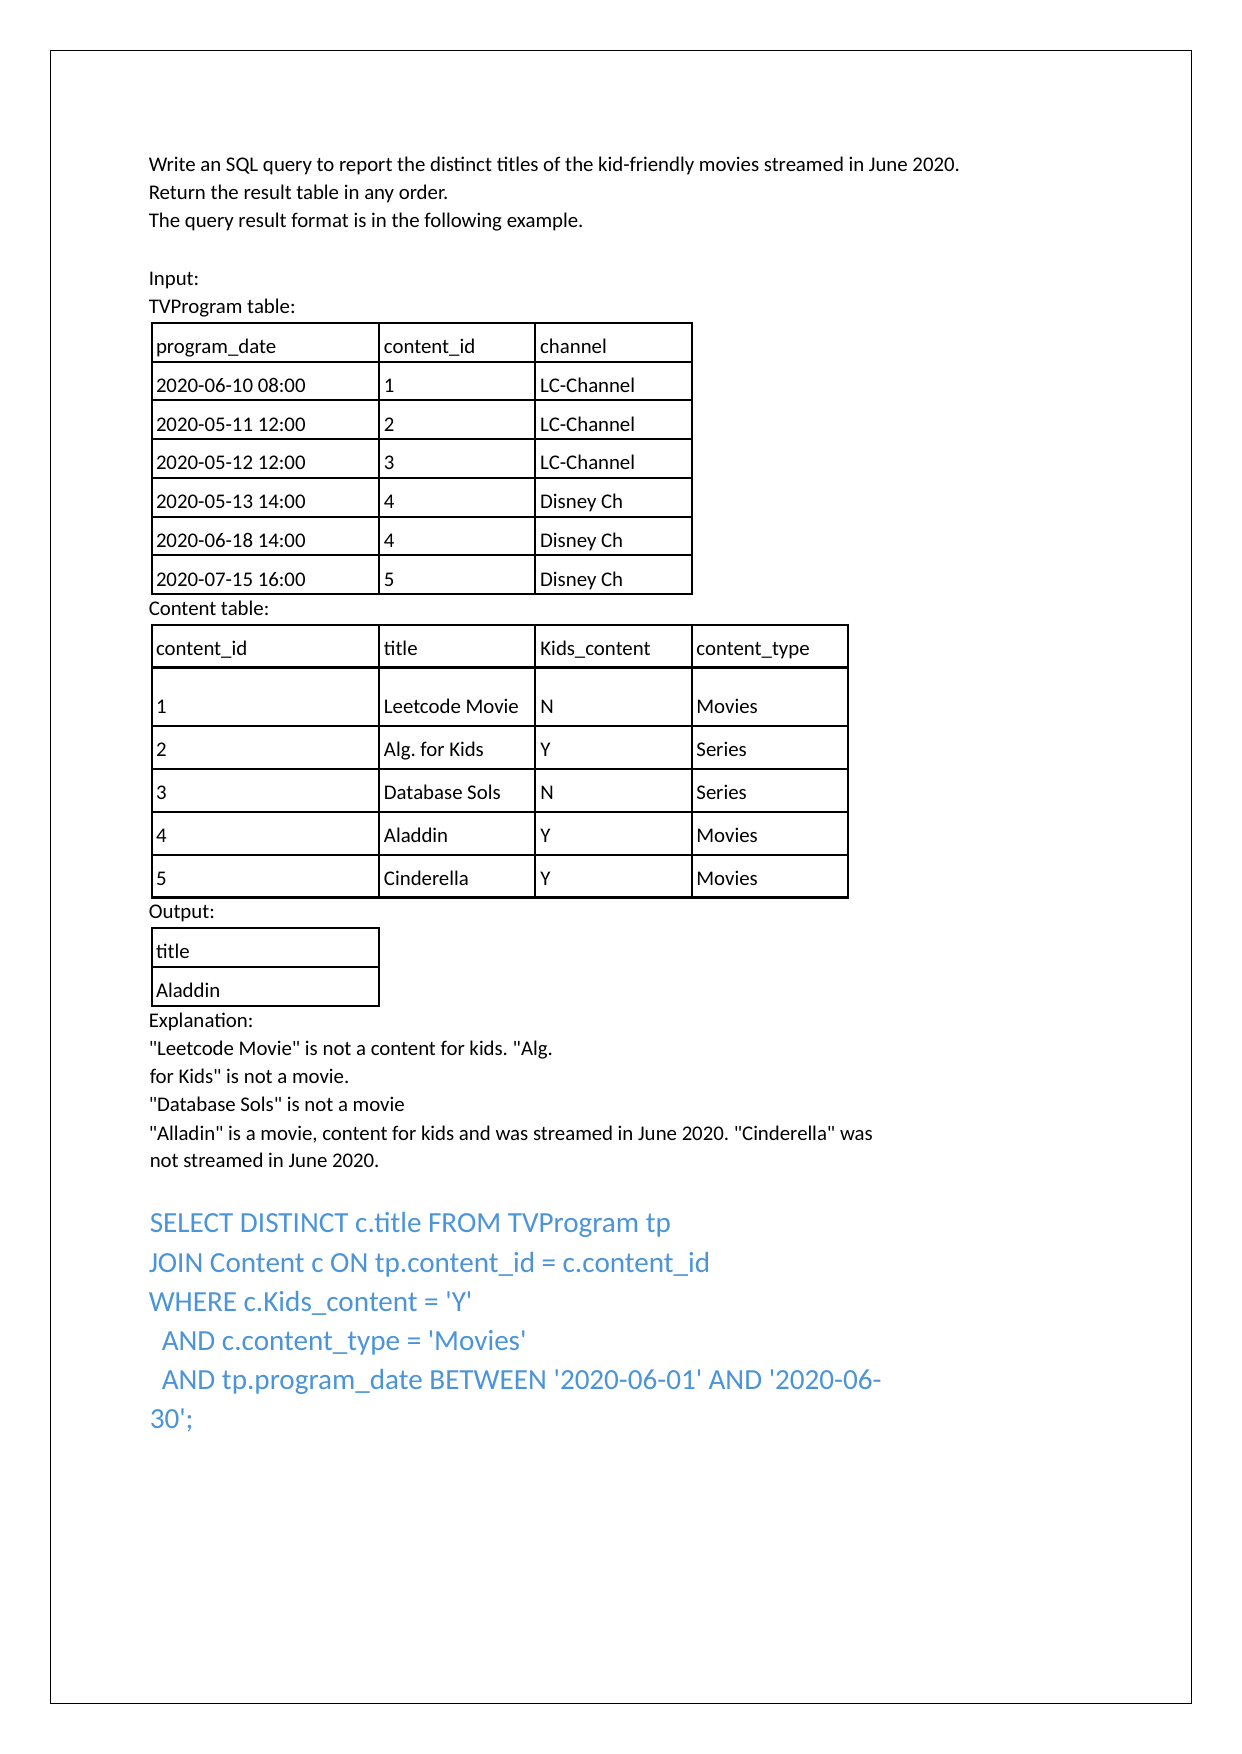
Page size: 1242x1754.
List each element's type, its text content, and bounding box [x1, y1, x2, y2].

table_cell LC-Channel [536, 401, 691, 438]
text Content table: [148, 595, 1086, 621]
table_header title [153, 929, 378, 966]
table_cell 3 [153, 770, 378, 811]
table_cell Series [693, 770, 847, 811]
table_cell Y [536, 727, 691, 768]
table_cell 1 [380, 363, 534, 399]
table_cell Disney Ch [536, 556, 691, 593]
text "Alladin" is a movie, content for kids and was streamed in June 2020. "Cinderella" was not streamed in June 2020. SELECT DISTINCT c.title FROM TVProgram tp [148, 1120, 887, 1240]
text AND tp.program_date BETWEEN '2020-06-01' AND '2020-06-30'; [148, 1361, 887, 1436]
table_header content_type [693, 626, 847, 666]
table_cell 2020-06-10 08:00 [153, 363, 378, 399]
table_cell 4 [153, 813, 378, 853]
text TVProgram table: [148, 293, 1086, 319]
table_cell 2020-05-12 12:00 [153, 440, 378, 477]
table_cell 2020-07-15 16:00 [153, 556, 378, 593]
table_cell Movies [693, 813, 847, 853]
table_cell Leetcode Movie [380, 669, 534, 725]
table_cell 4 [380, 479, 534, 516]
table_cell 4 [380, 518, 534, 554]
table_cell Y [536, 856, 691, 896]
text "Leetcode Movie" is not a content for kids. "Alg. for Kids" is not a movie. [148, 1035, 580, 1088]
table_header channel [536, 324, 691, 361]
table_cell Disney Ch [536, 479, 691, 516]
table_cell 2020-05-11 12:00 [153, 401, 378, 438]
table_cell Movies [693, 856, 847, 896]
table_header program_date [153, 324, 378, 361]
table_cell N [536, 669, 691, 725]
table_cell 1 [153, 669, 378, 725]
text JOIN Content c ON tp.content_id = c.content_id [148, 1244, 887, 1279]
text Return the result table in any order. [148, 179, 1086, 205]
text Write an SQL query to report the distinct titles of the kid-friendly movies streamed in June 2020. [148, 151, 1086, 176]
table_header content_id [153, 626, 378, 666]
table_cell Database Sols [380, 770, 534, 811]
table_cell Alg. for Kids [380, 727, 534, 768]
text Output: [148, 898, 1086, 924]
table_header content_id [380, 324, 534, 361]
table_cell Aladdin [380, 813, 534, 853]
table_cell 3 [380, 440, 534, 477]
table_cell N [536, 770, 691, 811]
table_cell 2020-06-18 14:00 [153, 518, 378, 554]
text WHERE c.Kids_content = 'Y' [148, 1283, 887, 1318]
table_cell 5 [380, 556, 534, 593]
text The query result format is in the following example. [148, 208, 1086, 233]
table_cell Disney Ch [536, 518, 691, 554]
text Input: [148, 265, 1086, 291]
table_header title [380, 626, 534, 666]
text Explanation: [148, 1007, 1086, 1032]
table_header Kids_content [536, 626, 691, 666]
text "Database Sols" is not a movie [148, 1091, 1086, 1117]
table_cell LC-Channel [536, 440, 691, 477]
table_cell LC-Channel [536, 363, 691, 399]
table_cell 2 [153, 727, 378, 768]
table_cell Movies [693, 669, 847, 725]
text AND c.content_type = 'Movies' [148, 1322, 887, 1358]
table_cell Cinderella [380, 856, 534, 896]
table_cell Aladdin [153, 968, 378, 1005]
table_cell 5 [153, 856, 378, 896]
table_cell Series [693, 727, 847, 768]
table_cell Y [536, 813, 691, 853]
table_cell 2020-05-13 14:00 [153, 479, 378, 516]
table_cell 2 [380, 401, 534, 438]
